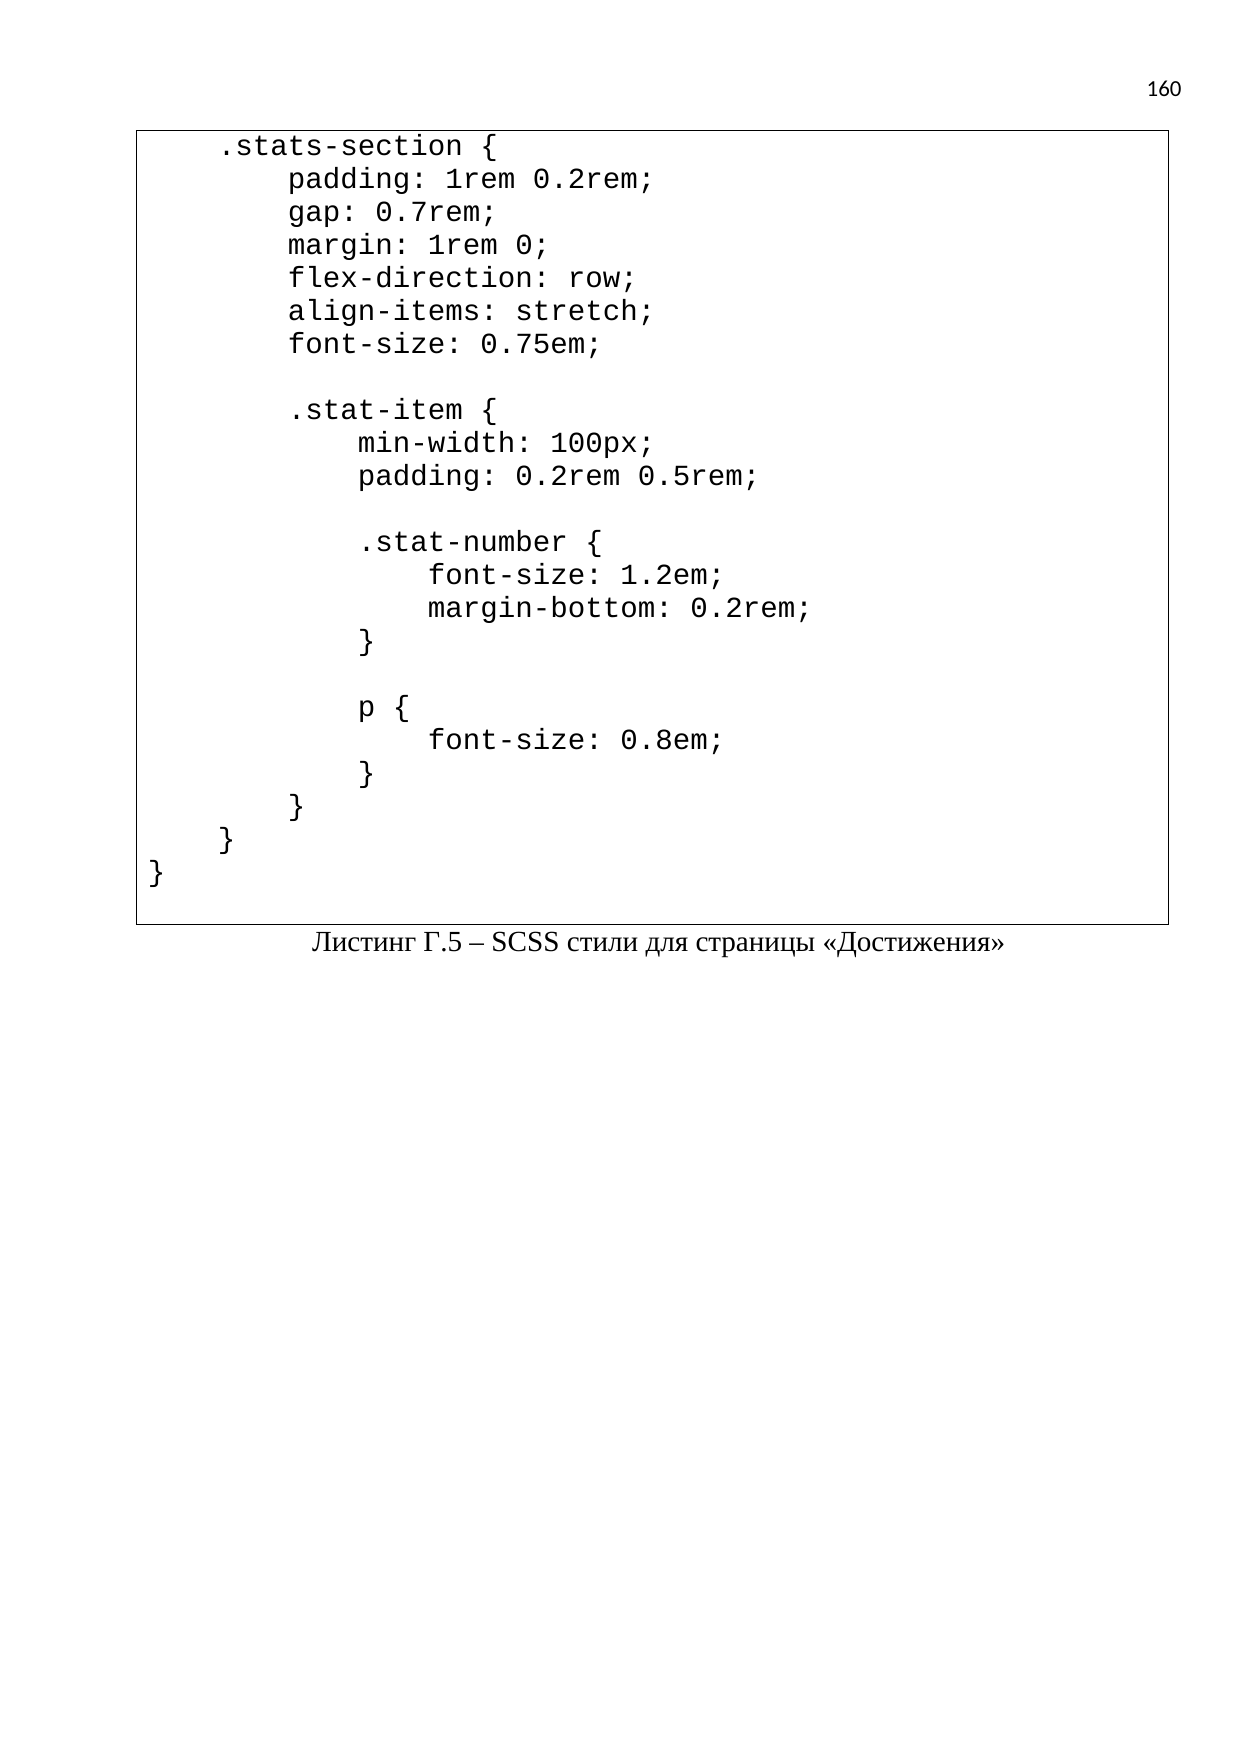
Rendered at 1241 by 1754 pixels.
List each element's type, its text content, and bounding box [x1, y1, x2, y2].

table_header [137, 131, 1168, 923]
text Листинг Г.5 – SCSS стили для страницы «Достижения» [136, 924, 1181, 958]
